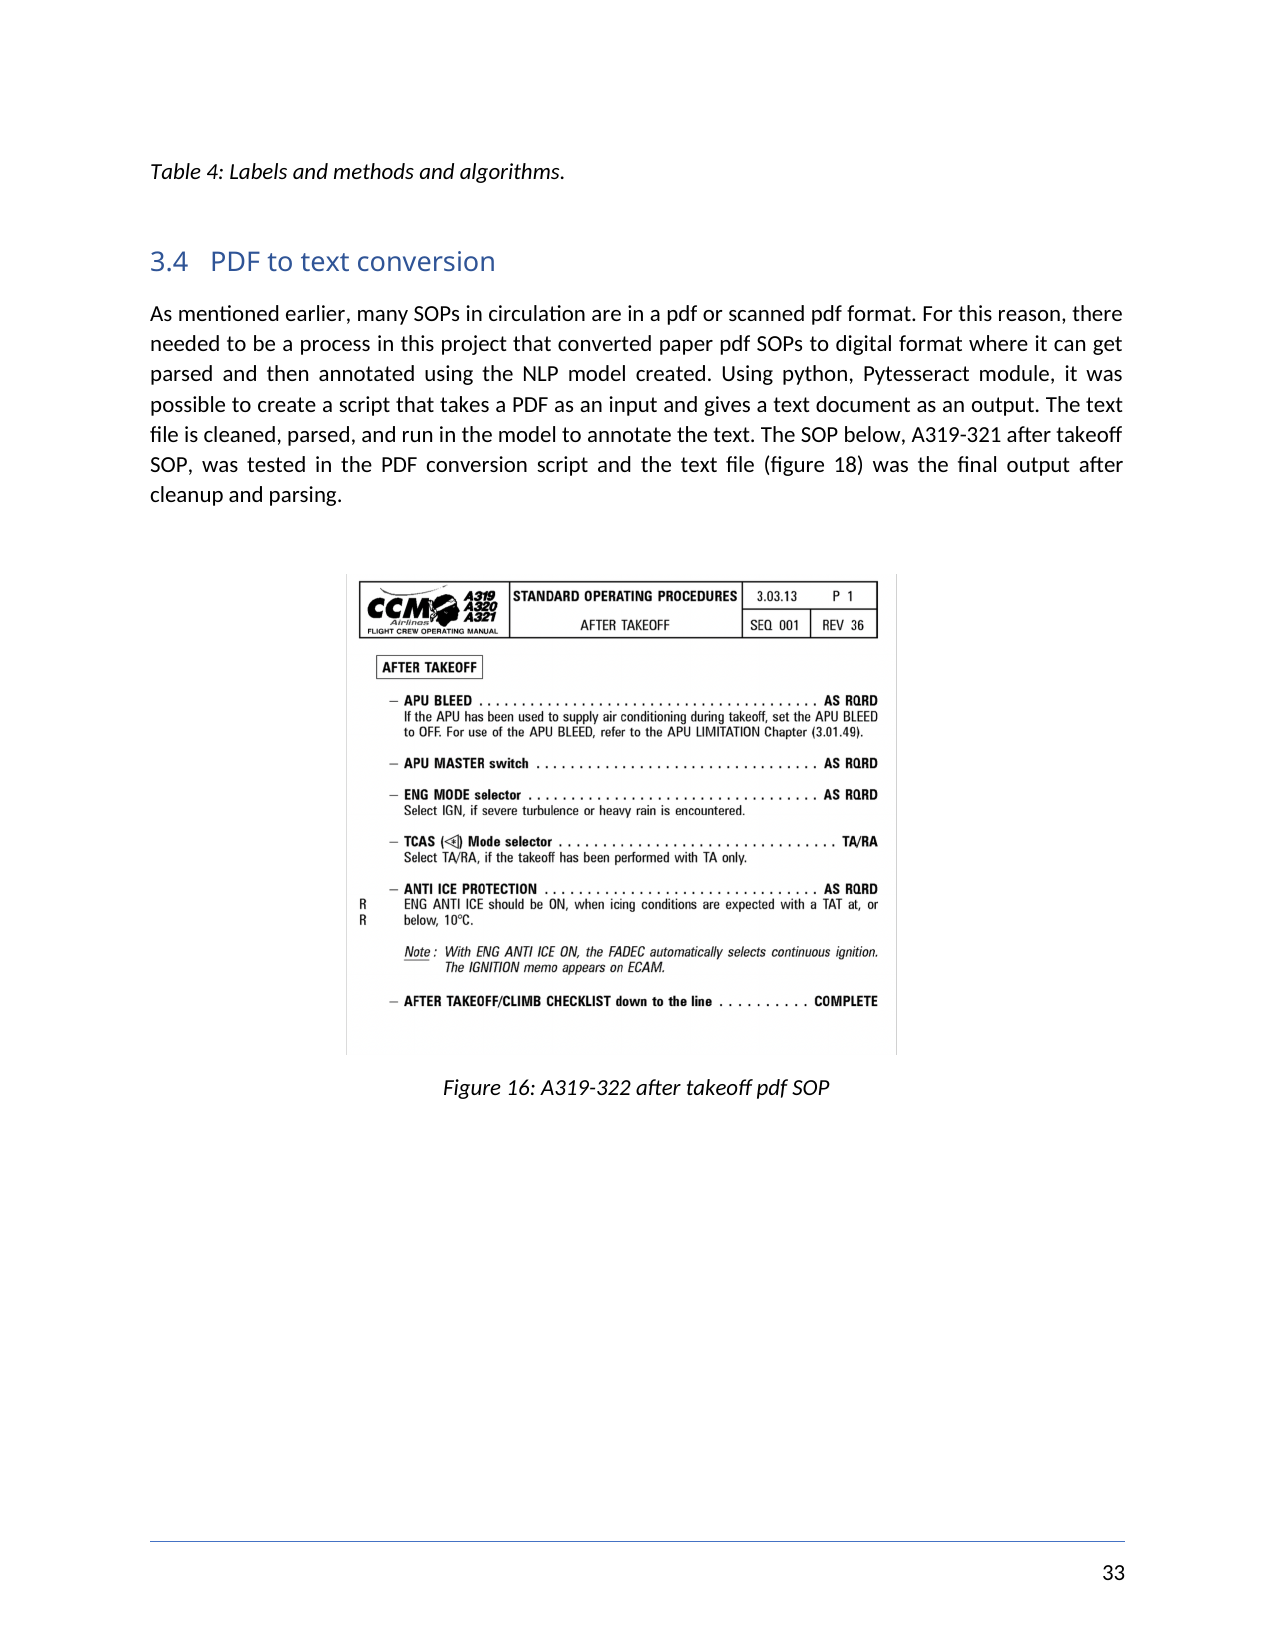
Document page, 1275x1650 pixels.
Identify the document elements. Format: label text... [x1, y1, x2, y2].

text Figure 16: A319-322 after takeoff pdf SOP [150, 1073, 1125, 1101]
text As mentioned earlier, many SOPs in circulation are in a pdf or scanned pdf format. For this reason, there needed to be a process in this project that converted paper pdf SOPs to digital format where it can get parsed and then annotated using the NLP model created. Using python, Pytesseract module, it was possible to create a script that takes a PDF as an input and gives a text document as an output. The text file is cleaned, parsed, and run in the model to annotate the text. The SOP below, A319-321 after takeoff SOP, was tested in the PDF conversion script and the text file (figure 18) was the final output after cleanup and parsing. [150, 299, 1125, 508]
text Table 4: Labels and methods and algorithms. [150, 157, 1125, 185]
picture [346, 574, 897, 1055]
subtitle PDF to text conversion [150, 243, 1125, 279]
